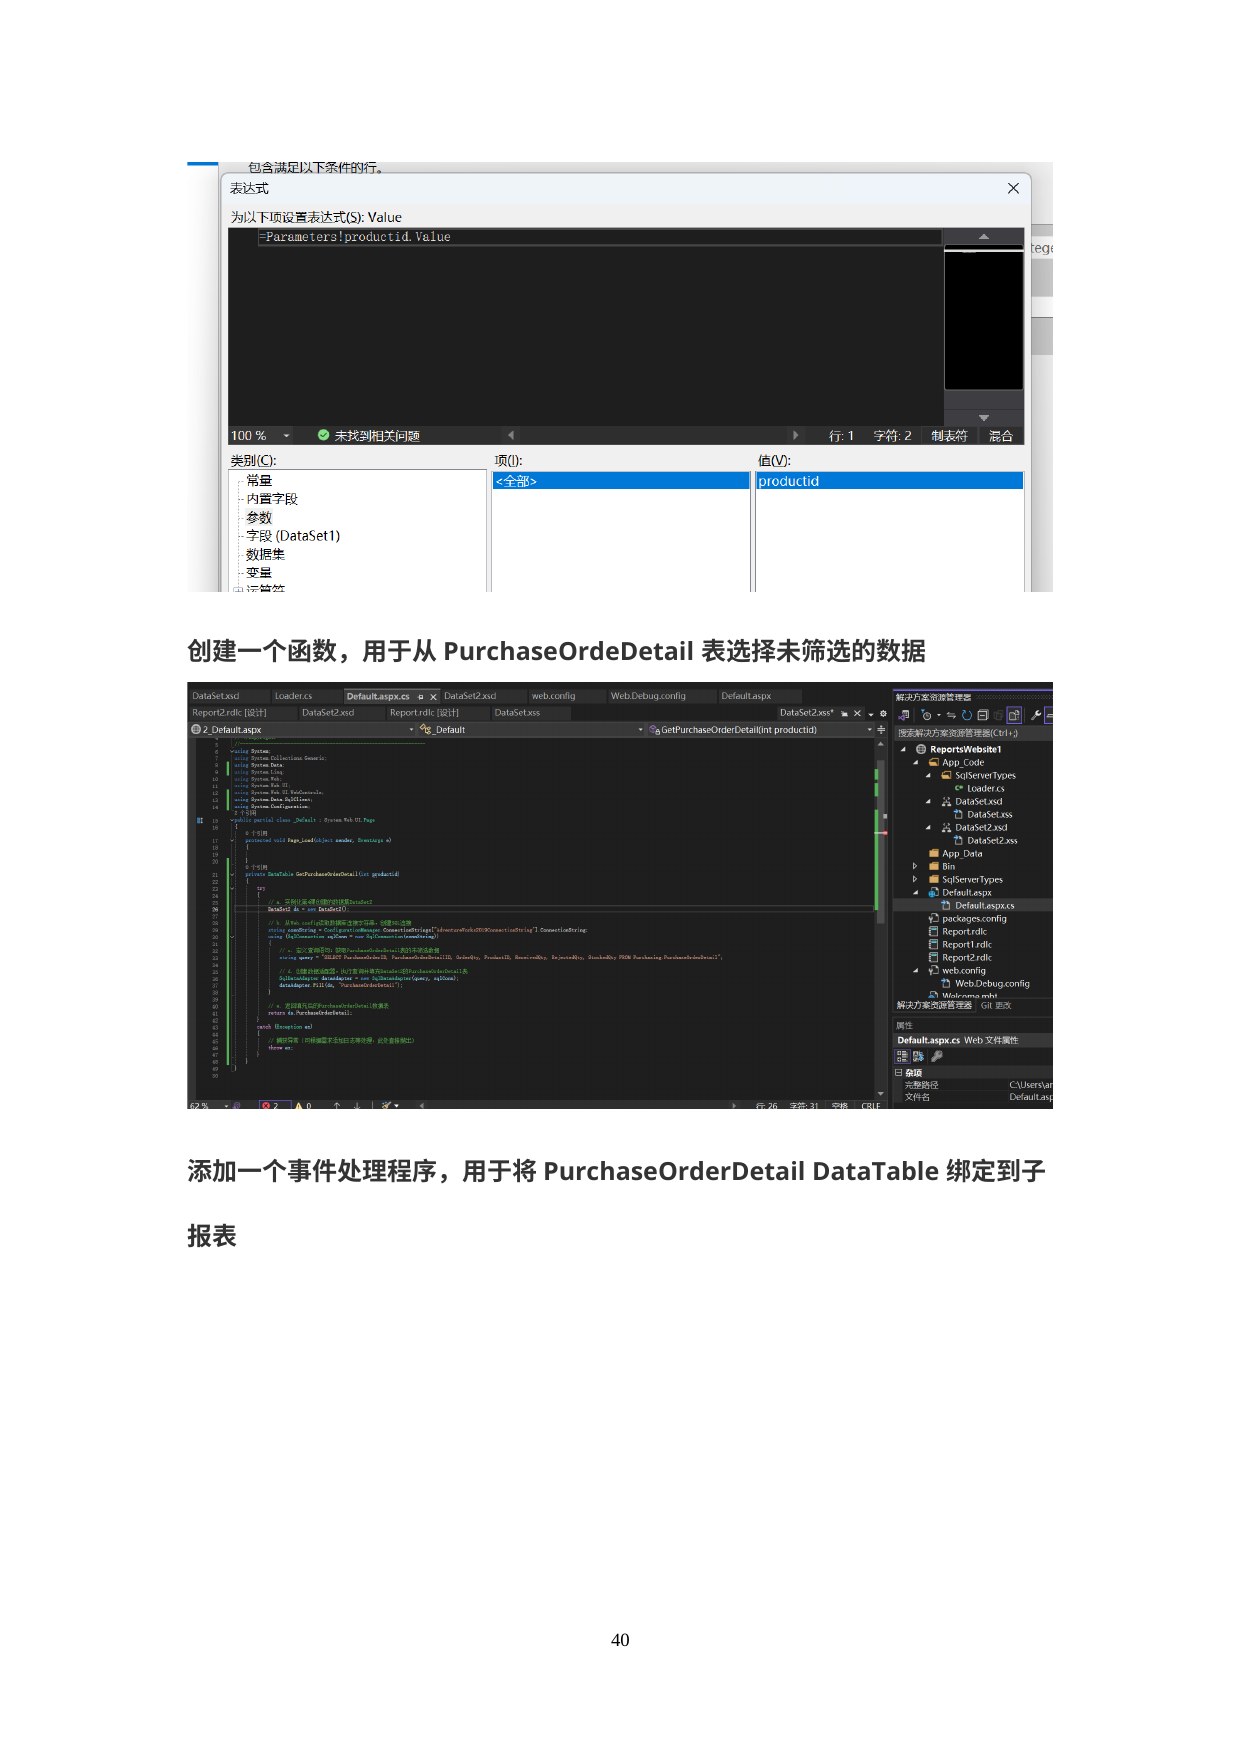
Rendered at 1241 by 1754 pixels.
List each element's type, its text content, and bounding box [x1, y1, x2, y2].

picture [187, 682, 1053, 1109]
text 添加一个事件处理程序，用于将 PurchaseOrderDetail DataTable 绑定到子报表 [187, 1137, 1053, 1267]
picture [187, 162, 1053, 592]
text 创建一个函数，用于从 PurchaseOrdeDetail 表选择未筛选的数据 [187, 617, 1053, 682]
